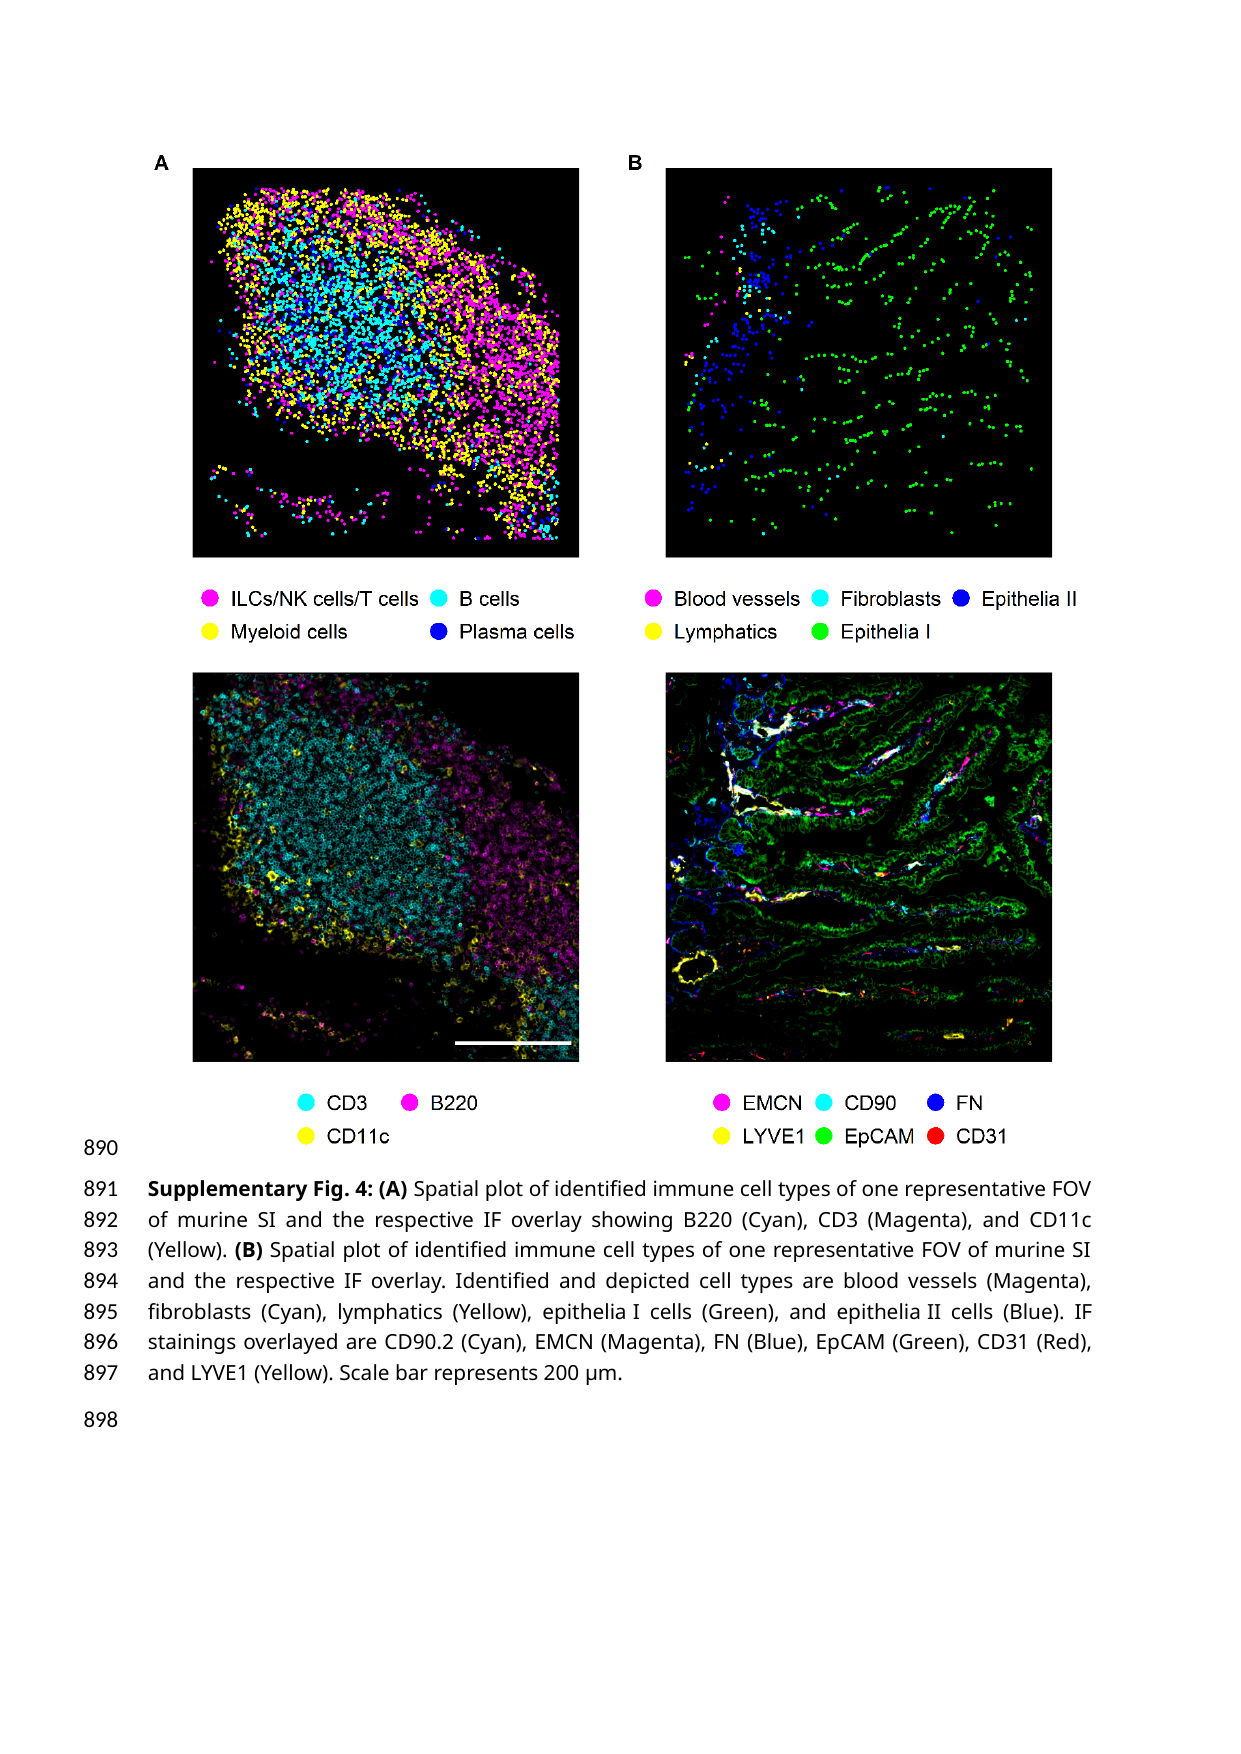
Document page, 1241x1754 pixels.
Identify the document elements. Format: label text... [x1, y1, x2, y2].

picture [147, 147, 1093, 1156]
text Supplementary Fig. 4: (A) Spatial plot of identified immune cell types of one representative FOV of murine SI and the respective IF overlay showing B220 (Cyan), CD3 (Magenta), and CD11c (Yellow). (B) Spatial plot of identified immune cell types of one representative FOV of murine SI and the respective IF overlay. Identified and depicted cell types are blood vessels (Magenta), fibroblasts (Cyan), lymphatics (Yellow), epithelia I cells (Green), and epithelia II cells (Blue). IF stainings overlayed are CD90.2 (Cyan), EMCN (Magenta), FN (Blue), EpCAM (Green), CD31 (Red), and LYVE1 (Yellow). Scale bar represents 200 µm. [148, 1174, 1093, 1386]
